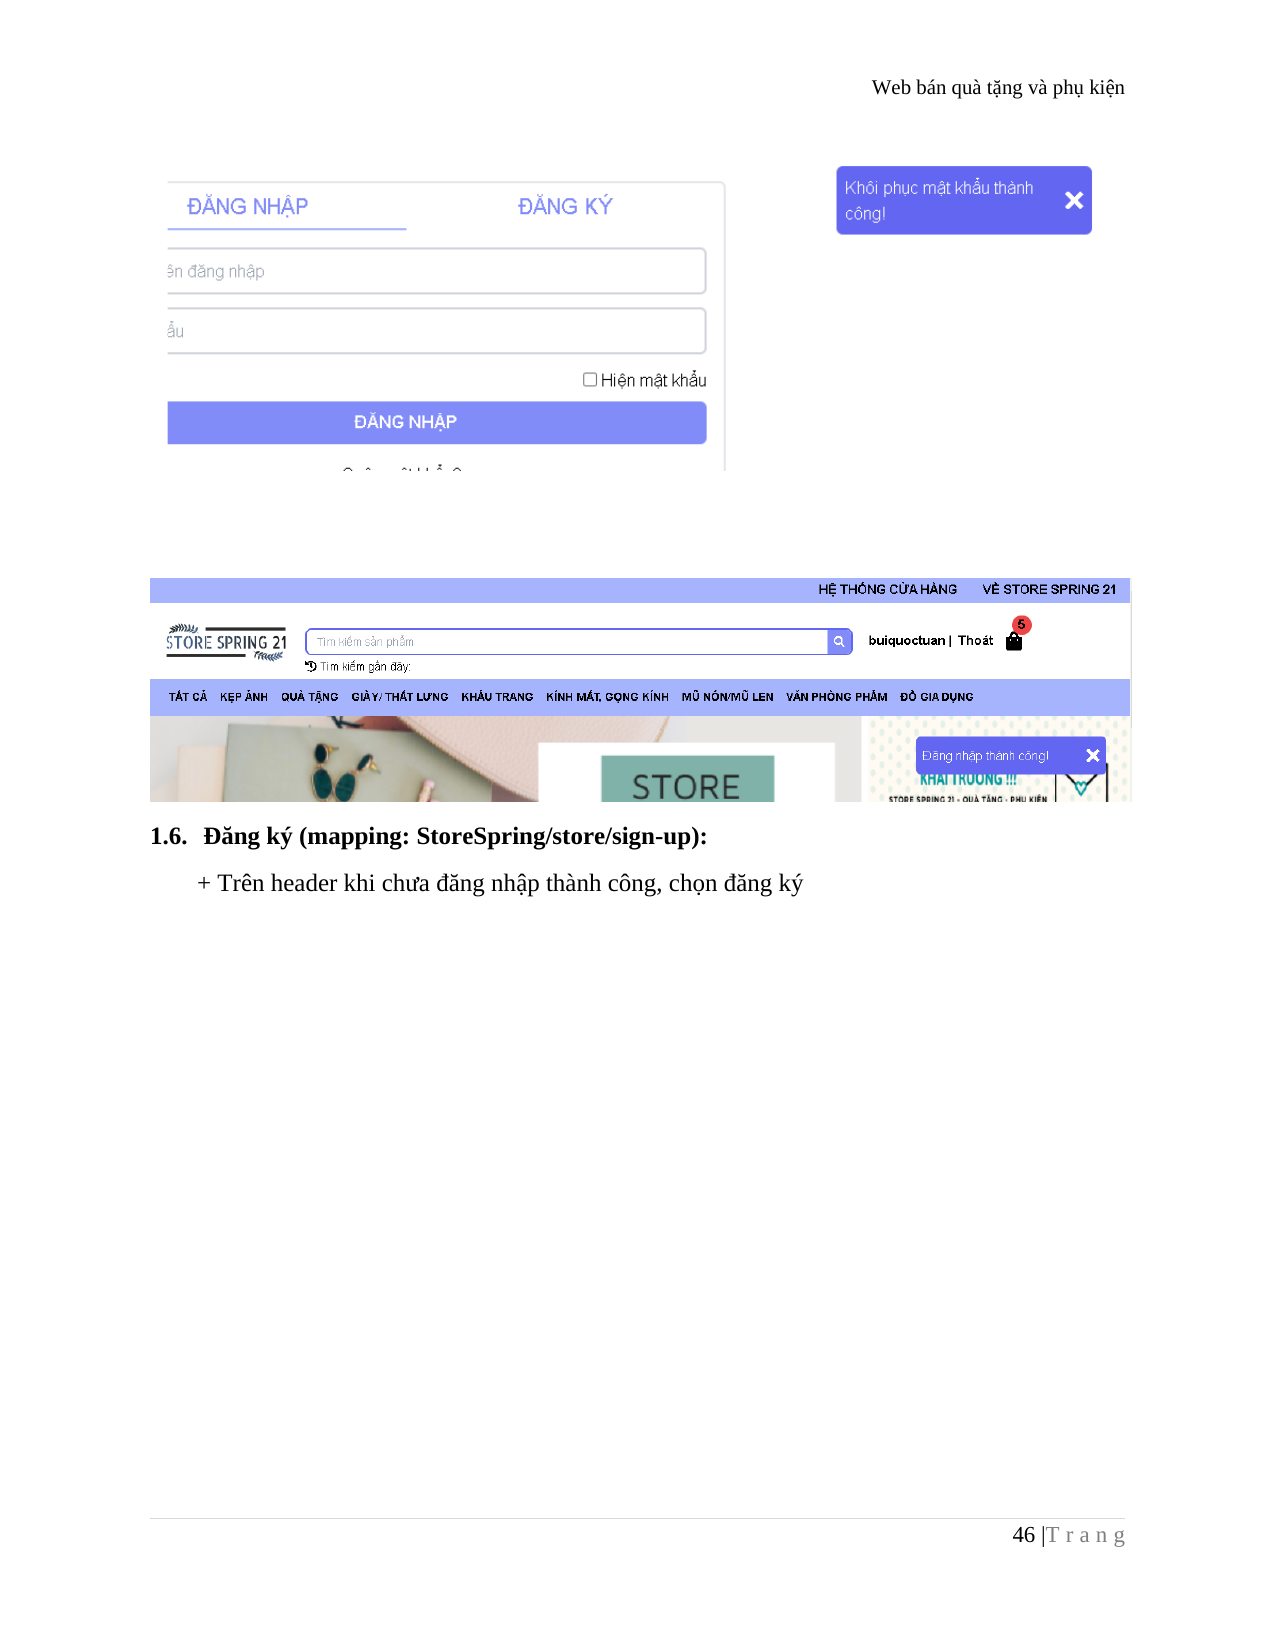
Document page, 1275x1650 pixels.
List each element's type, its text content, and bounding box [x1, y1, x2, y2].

picture [150, 578, 1132, 802]
text + Trên header khi chưa đăng nhập thành công, chọn đăng ký [150, 868, 1125, 897]
picture [167, 150, 1108, 471]
list Đăng ký (mapping: StoreSpring/store/sign-up): [150, 821, 1125, 849]
